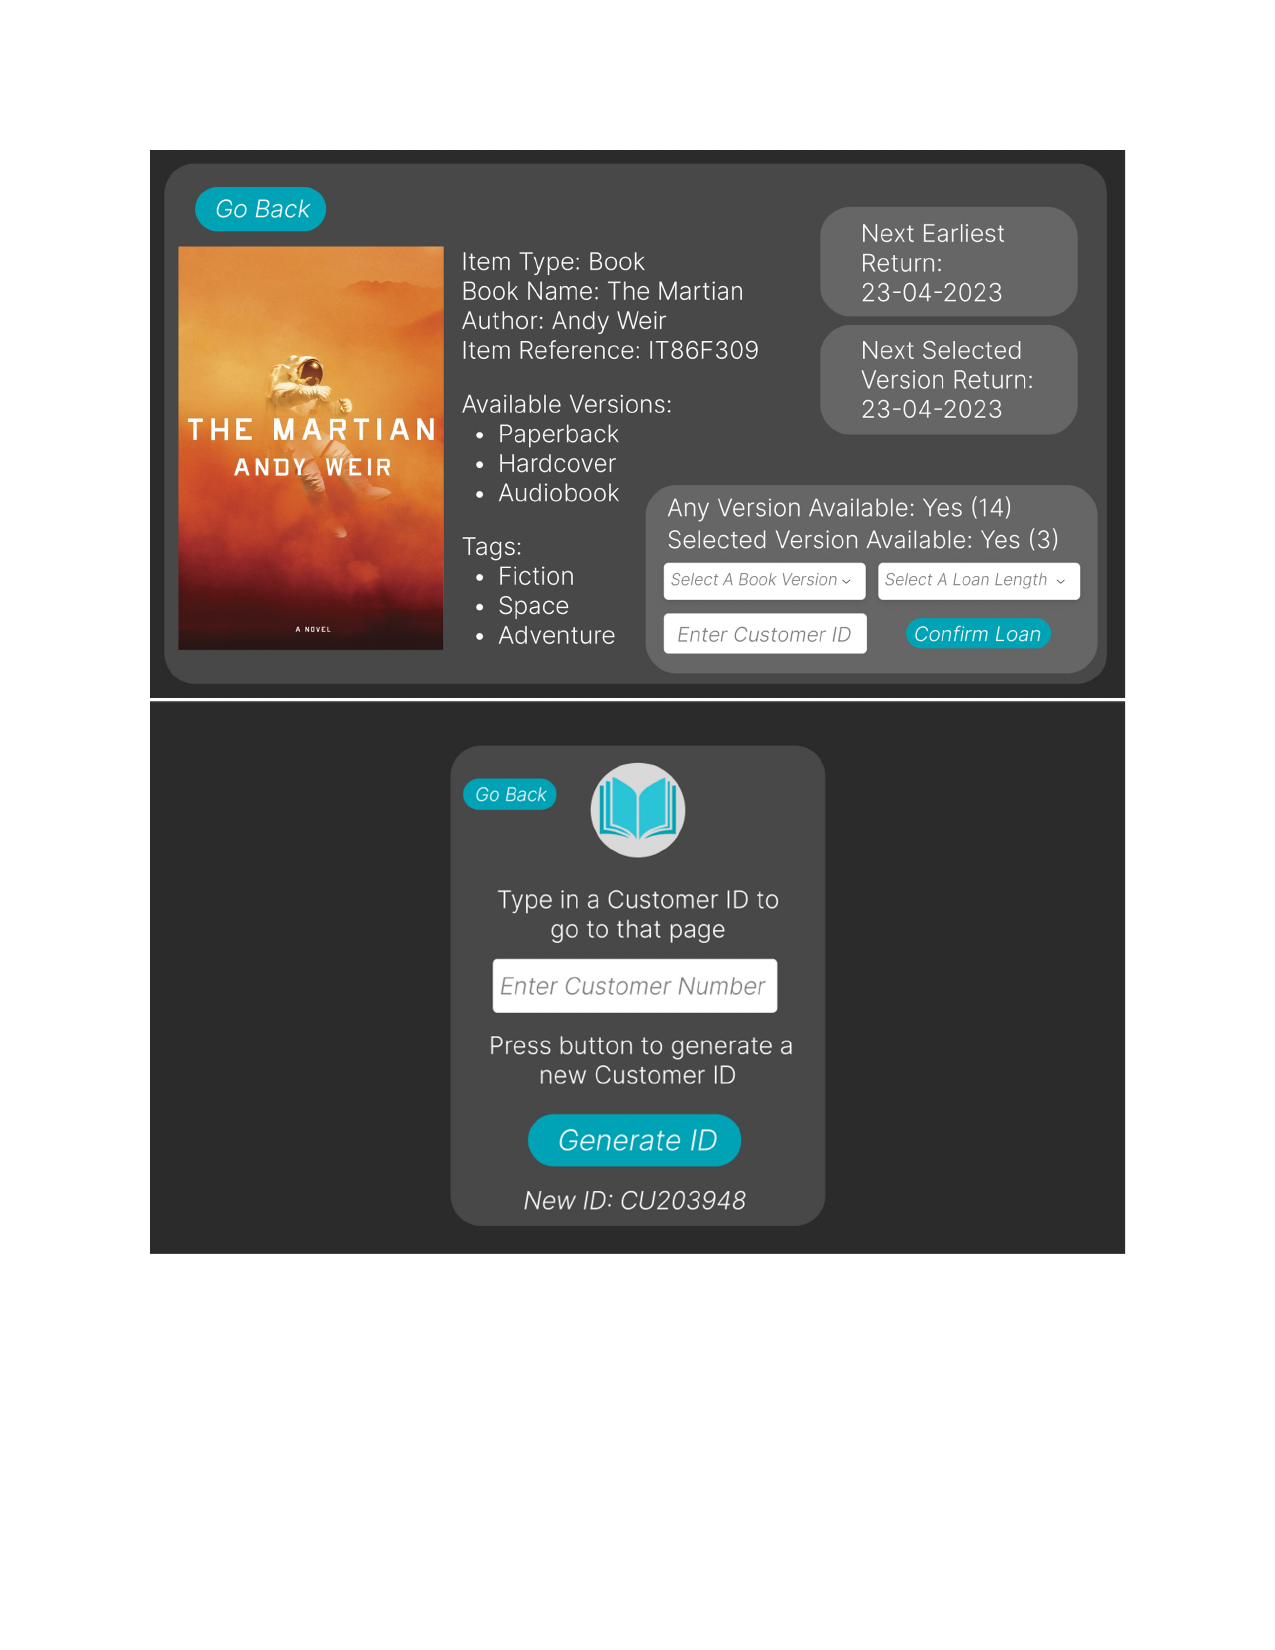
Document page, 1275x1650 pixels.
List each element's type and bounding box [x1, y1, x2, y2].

picture [150, 701, 1125, 1254]
picture [150, 150, 1125, 698]
